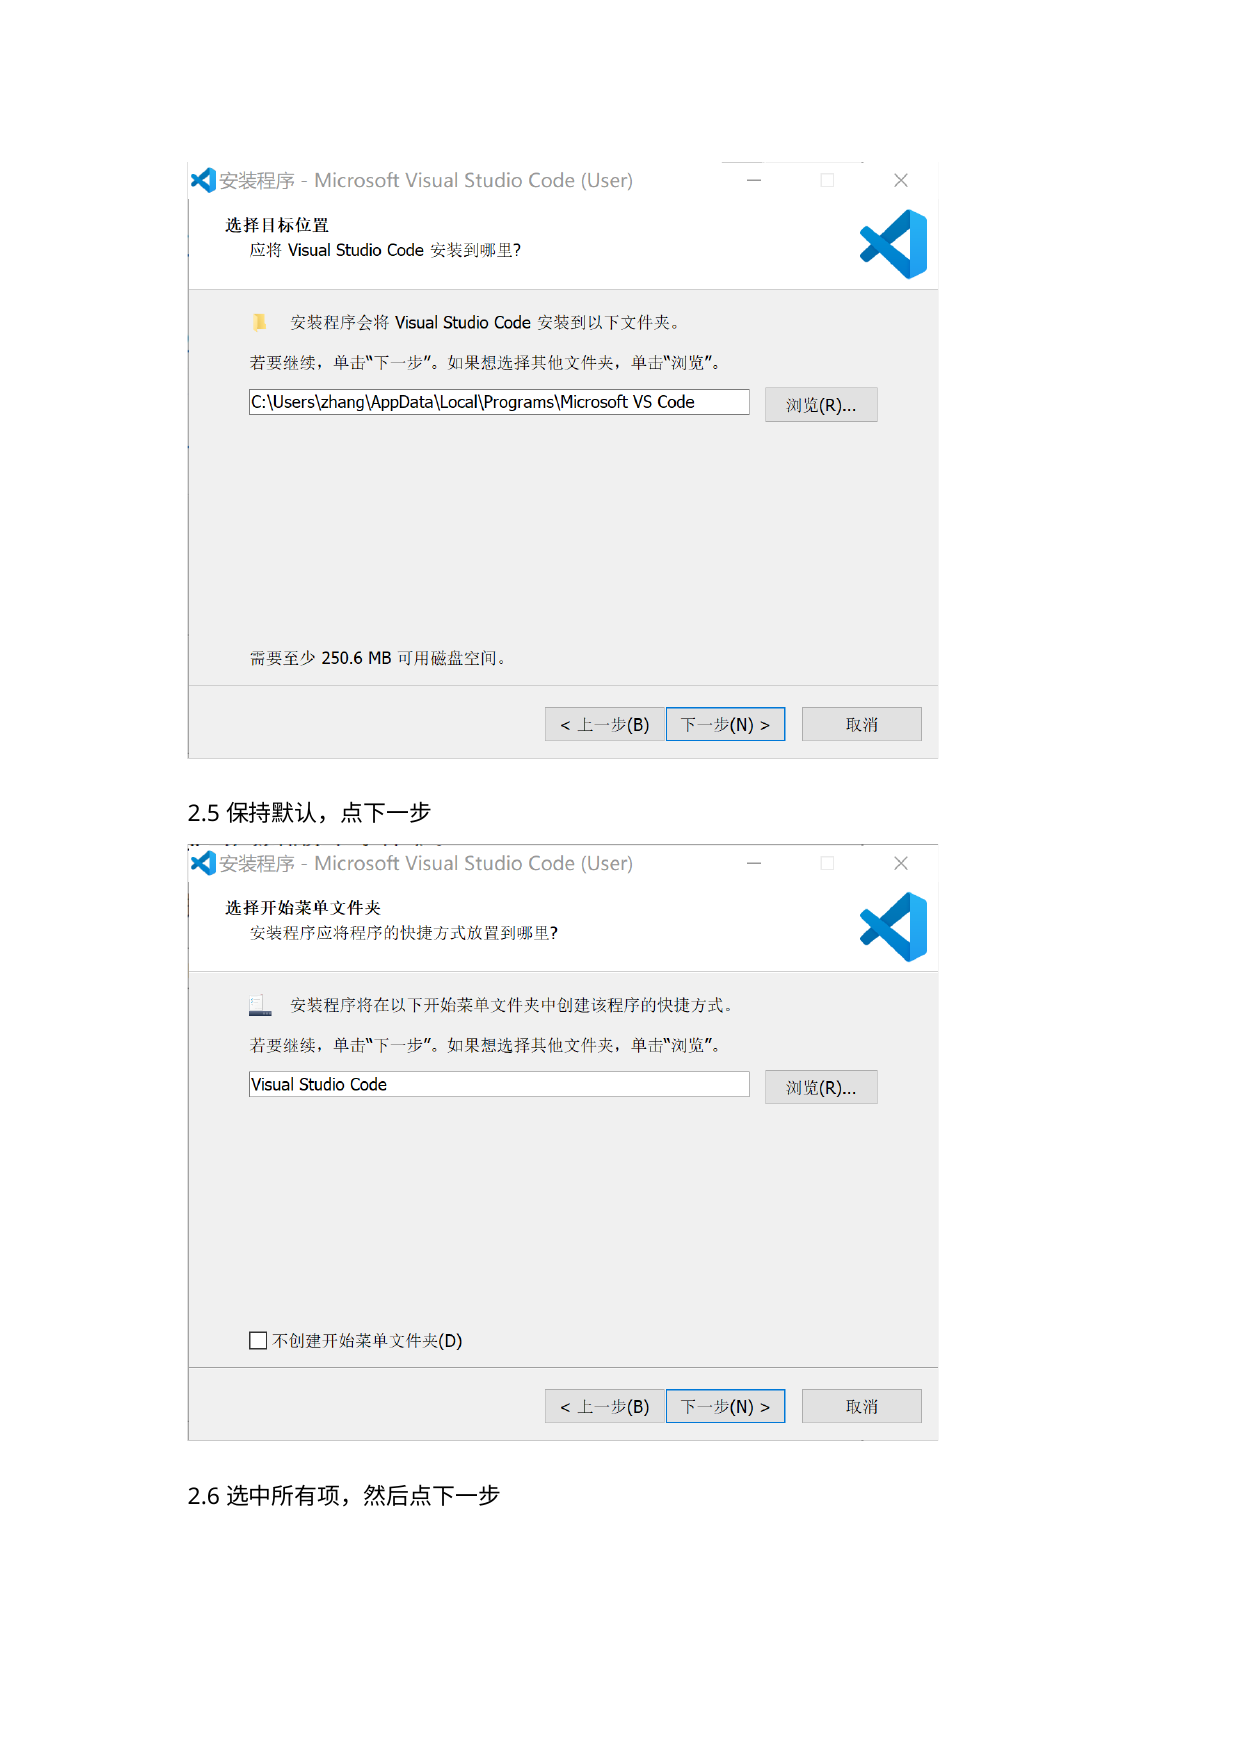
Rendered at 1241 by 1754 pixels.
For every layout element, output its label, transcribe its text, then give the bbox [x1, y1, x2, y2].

text 2.6 选中所有项，然后点下一步 [187, 1462, 1053, 1527]
text 2.5 保持默认，点下一步 [187, 779, 1053, 844]
picture [187, 844, 939, 1441]
picture [187, 162, 939, 759]
